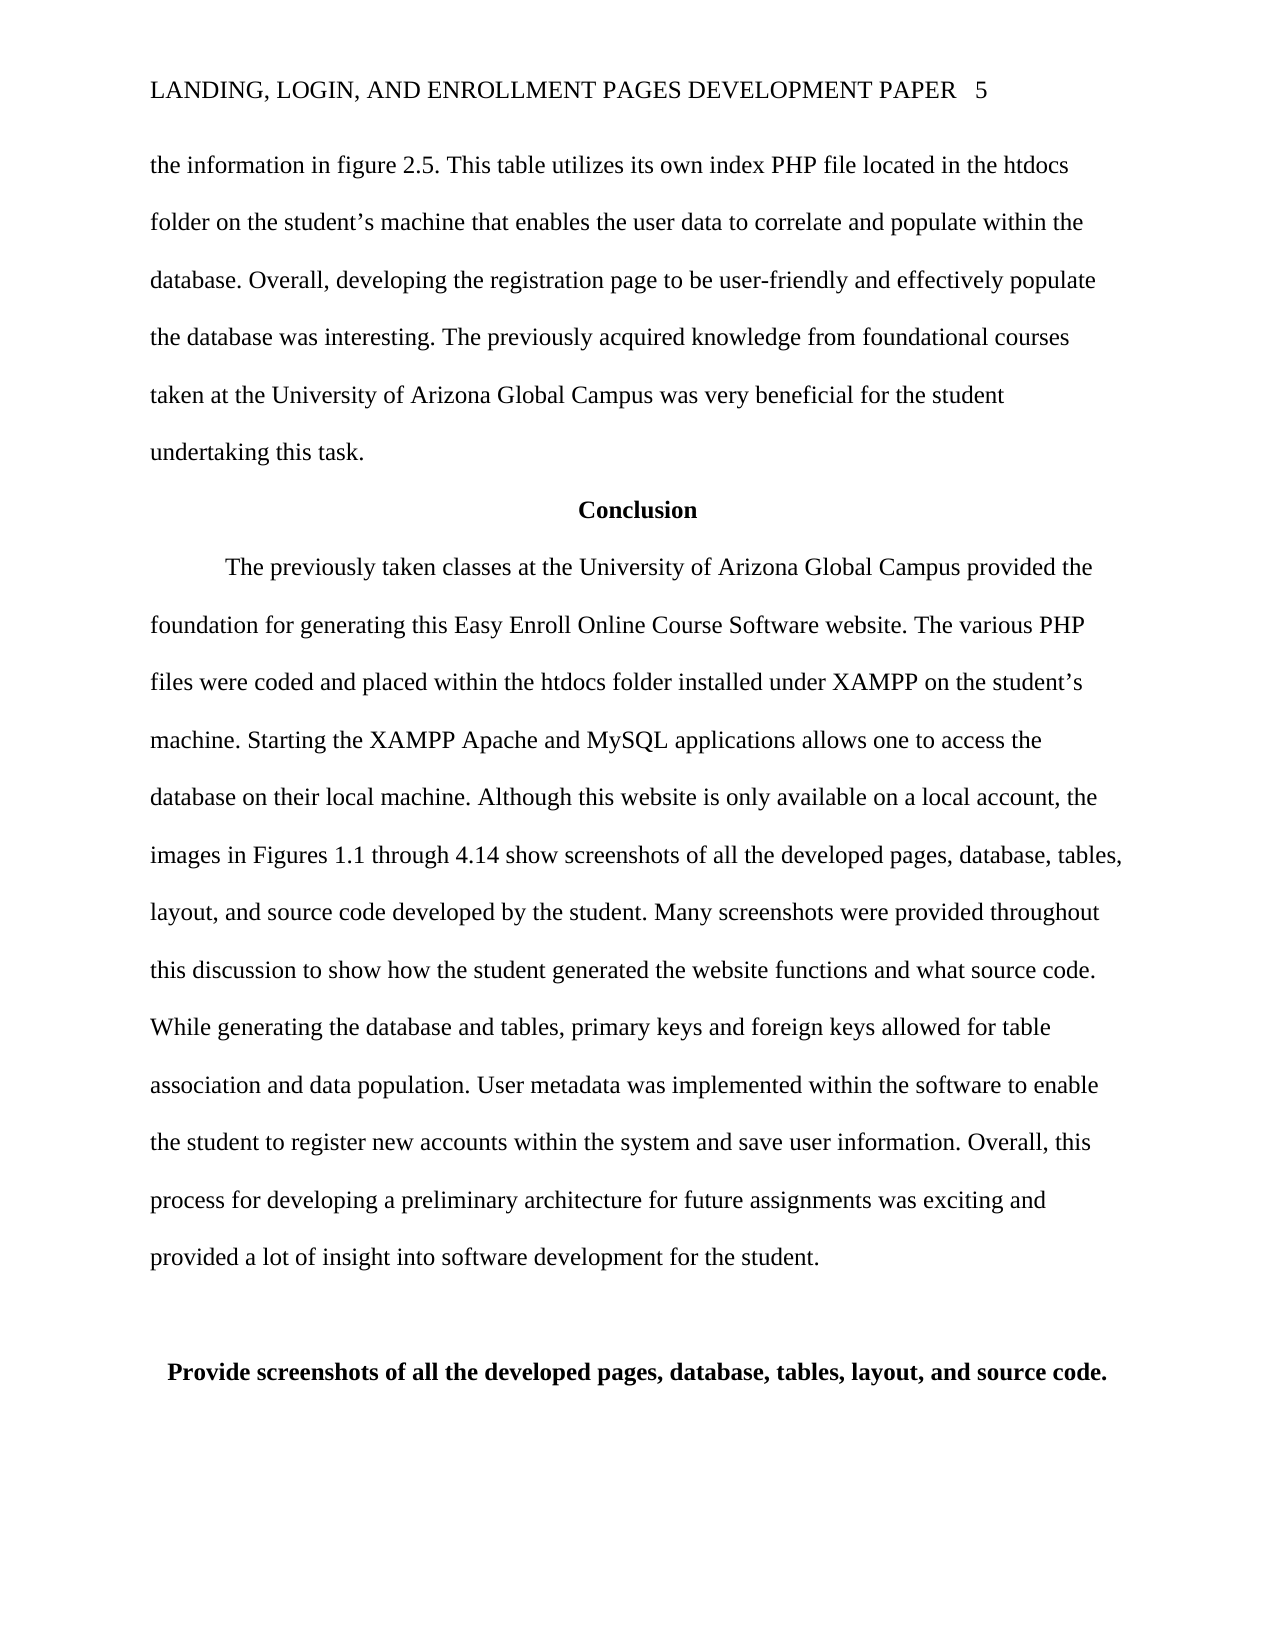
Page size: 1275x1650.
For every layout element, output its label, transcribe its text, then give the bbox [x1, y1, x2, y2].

text The previously taken classes at the University of Arizona Global Campus provided the foundation for generating this Easy Enroll Online Course Software website. The various PHP files were coded and placed within the htdocs folder installed under XAMPP on the student’s machine. Starting the XAMPP Apache and MySQL applications allows one to access the database on their local machine. Although this website is only available on a local account, the images in Figures 1.1 through 4.14 show screenshots of all the developed pages, database, tables, layout, and source code developed by the student. Many screenshots were provided throughout this discussion to show how the student generated the website functions and what source code. While generating the database and tables, primary keys and foreign keys allowed for table association and data population. User metadata was implemented within the software to enable the student to register new accounts within the system and save user information. Overall, this process for developing a preliminary architecture for future assignments was exciting and provided a lot of insight into software development for the student. [150, 552, 1125, 1271]
text Conclusion [150, 495, 1125, 524]
text Provide screenshots of all the developed pages, database, tables, layout, and source code. [150, 1357, 1125, 1386]
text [150, 150, 1125, 466]
